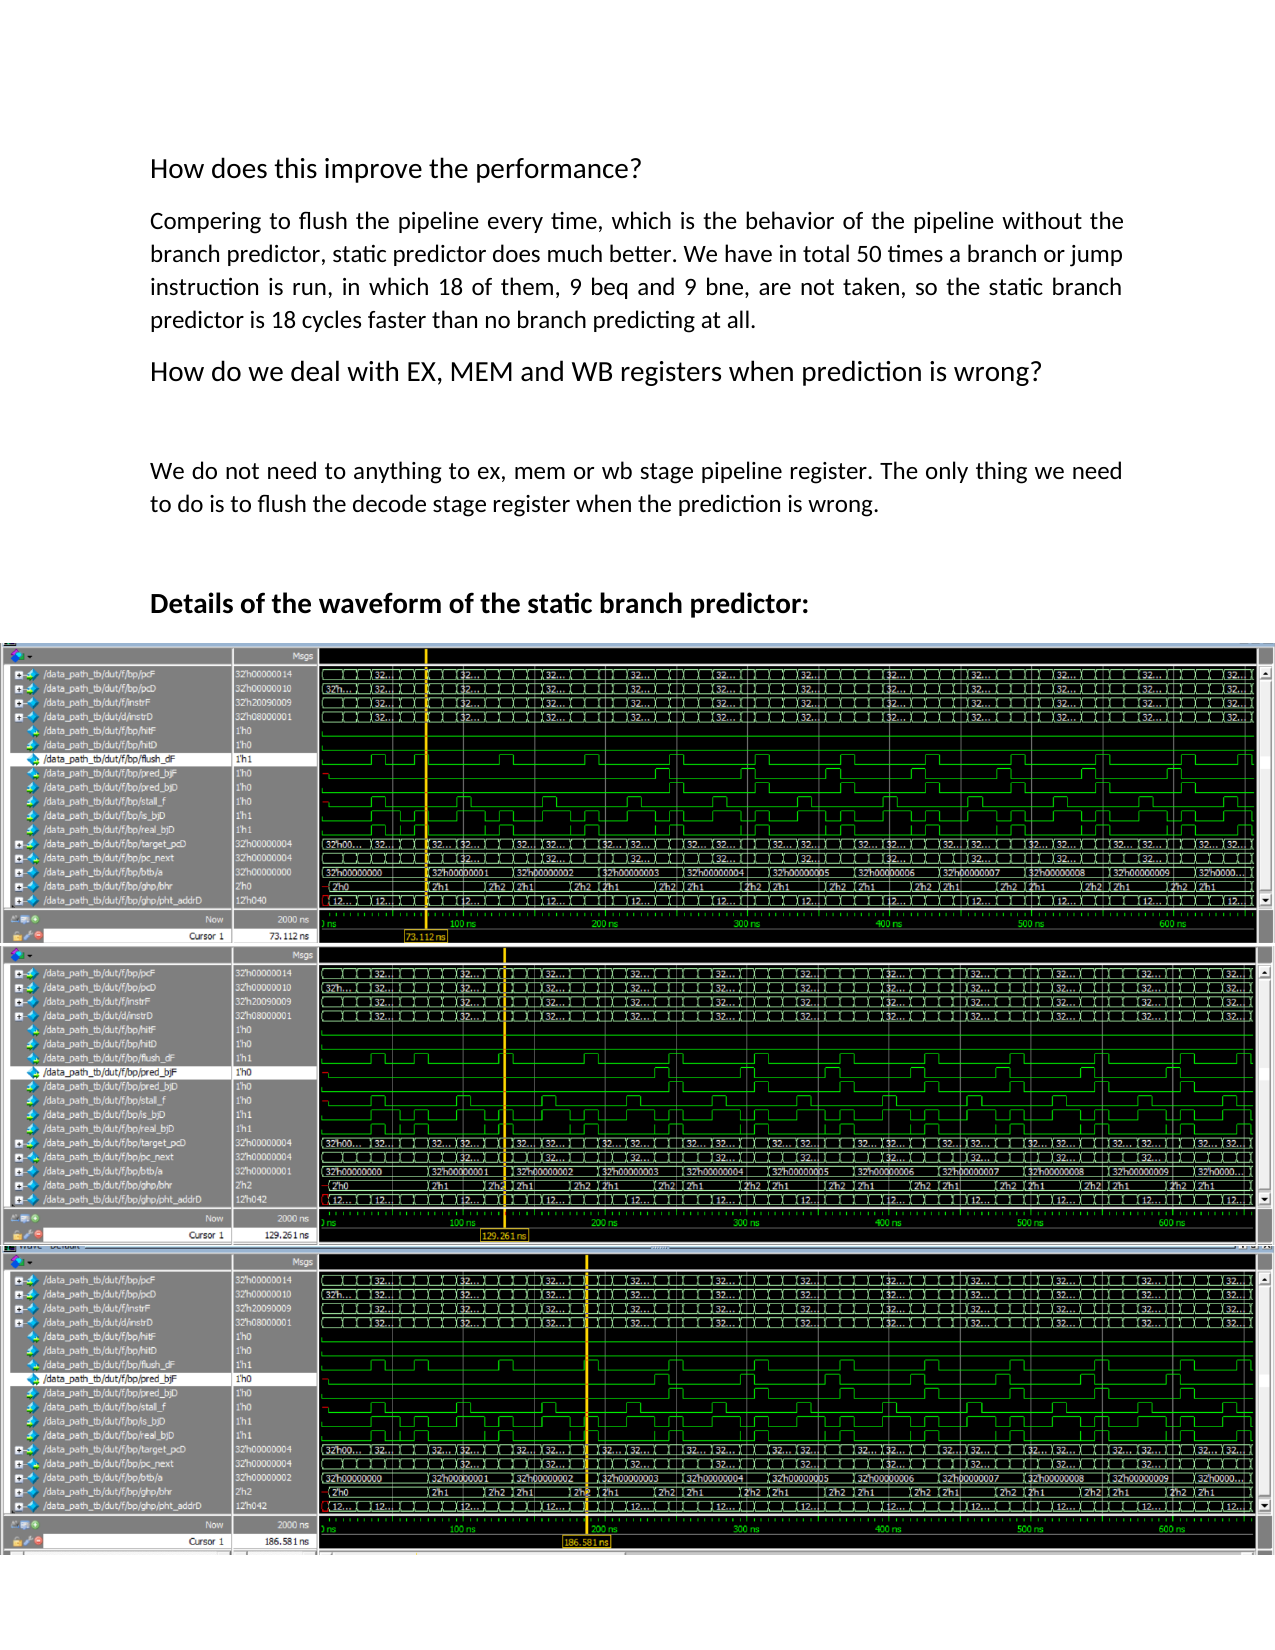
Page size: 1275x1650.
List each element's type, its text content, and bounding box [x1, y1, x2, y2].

text Compering to flush the pipeline every time, which is the behavior of the pipeline without the branch predictor, static predictor does much better. We have in total 50 times a branch or jump instruction is run, in which 18 of them, 9 beq and 9 bne, are not taken, so the static branch predictor is 18 cycles faster than no branch predicting at all. [150, 205, 1125, 334]
text We do not need to anything to ex, mem or wb stage pipeline register. The only thing we need to do is to flush the decode stage register when the prediction is wrong. [150, 455, 1125, 519]
text How do we deal with EX, MEM and WB registers when prediction is wrong? [150, 353, 1125, 389]
picture [0, 643, 1275, 943]
picture [0, 946, 1275, 1245]
picture [0, 1246, 1275, 1555]
text Details of the waveform of the static branch predictor: [150, 585, 1125, 620]
text How does this improve the performance? [150, 150, 1125, 186]
